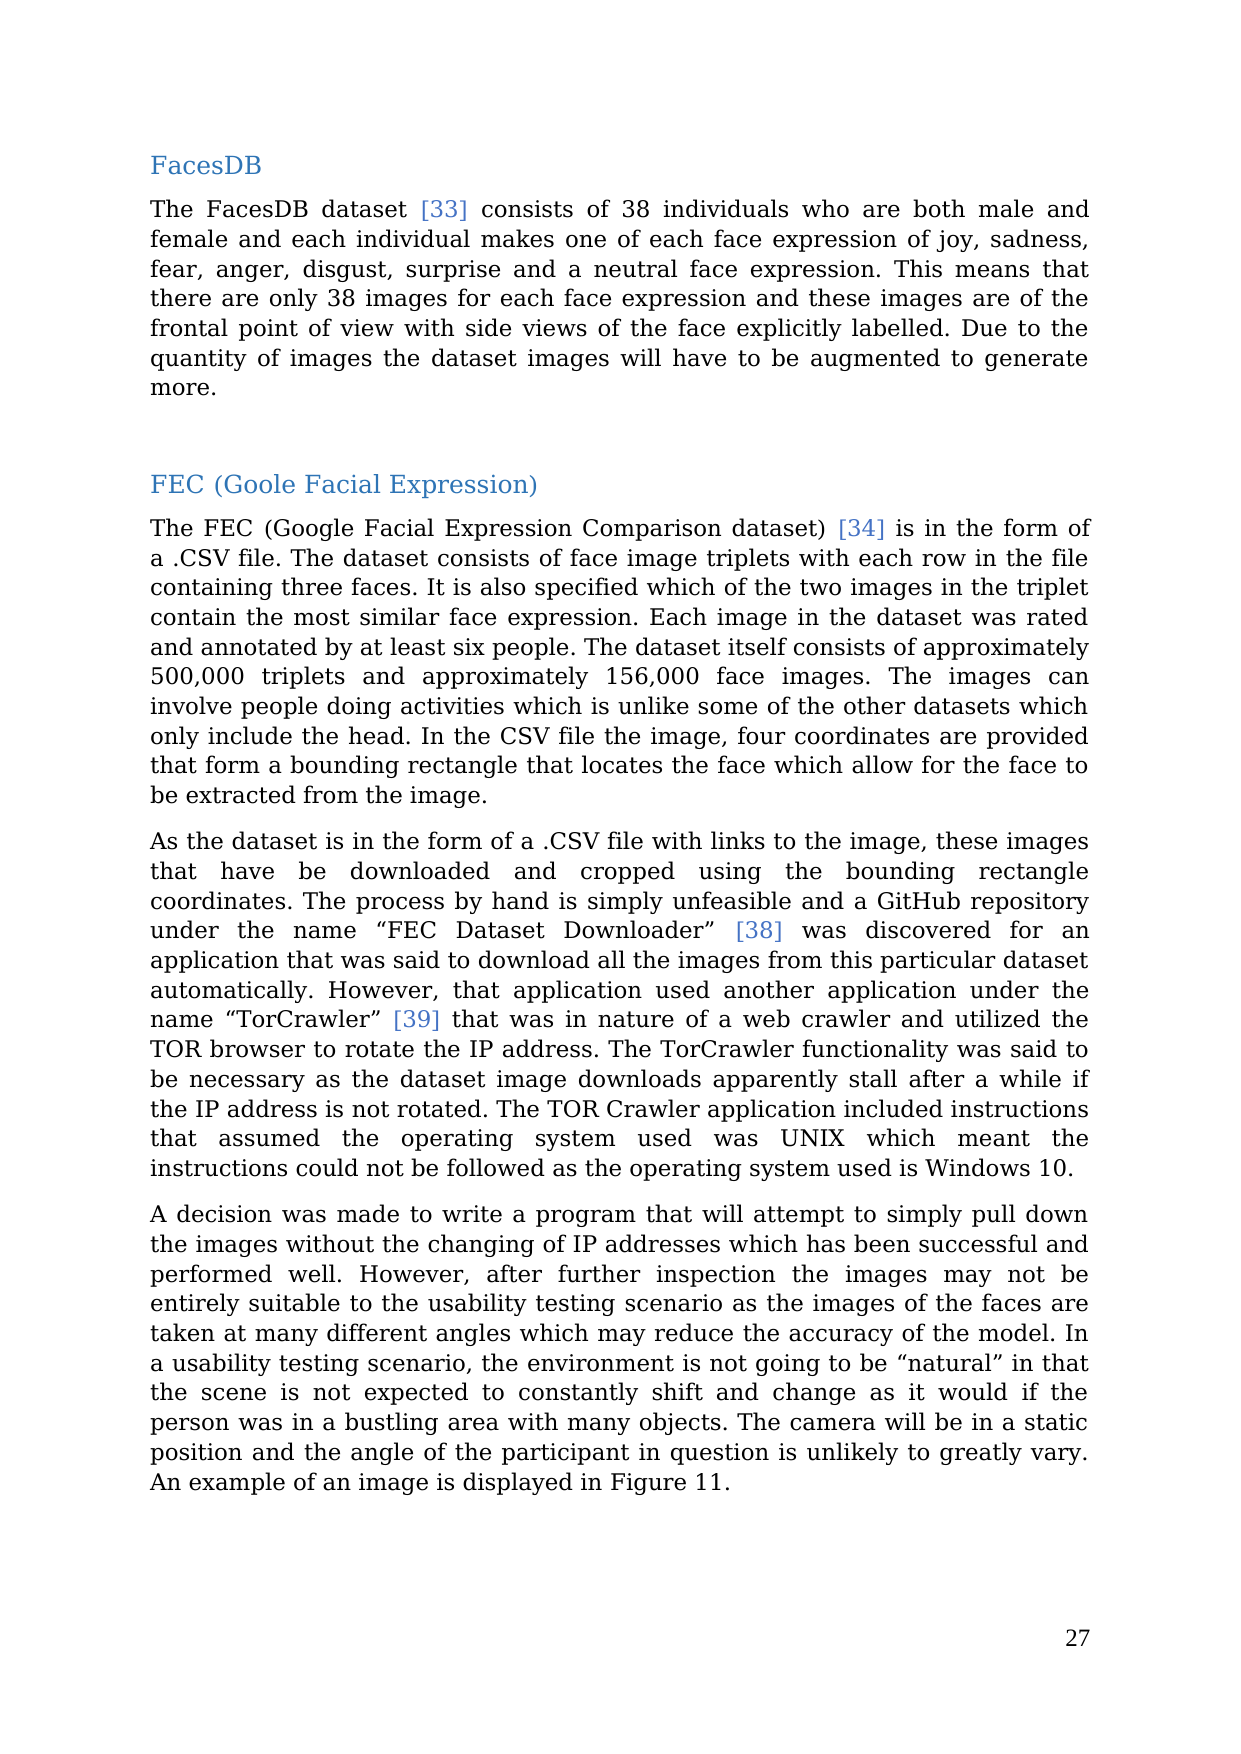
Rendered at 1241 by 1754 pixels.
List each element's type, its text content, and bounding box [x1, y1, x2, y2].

text The FacesDB dataset [33] consists of 38 individuals who are both male and female and each individual makes one of each face expression of joy, sadness, fear, anger, disgust, surprise and a neutral face expression. This means that there are only 38 images for each face expression and these images are of the frontal point of view with side views of the face explicitly labelled. Due to the quantity of images the dataset images will have to be augmented to generate more. [150, 195, 1090, 401]
text As the dataset is in the form of a .CSV file with links to the image, these images that have be downloaded and cropped using the bounding rectangle coordinates. The process by hand is simply unfeasible and a GitHub repository under the name “FEC Dataset Downloader” [38] was discovered for an application that was said to download all the images from this particular dataset automatically. However, that application used another application under the name “TorCrawler” [39] that was in nature of a web crawler and utilized the TOR browser to rotate the IP address. The TorCrawler functionality was said to be necessary as the dataset image downloads apparently stall after a while if the IP address is not rotated. The TOR Crawler application included instructions that assumed the operating system used was UNIX which meant the instructions could not be followed as the operating system used is Windows 10. [150, 827, 1090, 1181]
text The FEC (Google Facial Expression Comparison dataset) [34] is in the form of a .CSV file. The dataset consists of face image triplets with each row in the file containing three faces. It is also specified which of the two images in the triplet contain the most similar face expression. Each image in the dataset was rated and annotated by at least six people. The dataset itself consists of approximately 500,000 triplets and approximately 156,000 face images. The images can involve people doing activities which is unlike some of the other datasets which only include the head. In the CSV file the image, four coordinates are provided that form a bounding rectangle that locates the face which allow for the face to be extracted from the image. [150, 513, 1090, 808]
subtitle FacesDB [150, 150, 1090, 180]
text A decision was made to write a program that will attempt to simply pull down the images without the changing of IP addresses which has been successful and performed well. However, after further inspection the images may not be entirely suitable to the usability testing scenario as the images of the faces are taken at many different angles which may reduce the accuracy of the model. In a usability testing scenario, the environment is not going to be “natural” in that the scene is not expected to constantly shift and change as it would if the person was in a bustling area with many objects. The camera will be in a static position and the angle of the participant in question is unlikely to greatly vary. An example of an image is displayed in Figure 11. [150, 1200, 1090, 1495]
subtitle FEC (Goole Facial Expression) [150, 468, 1090, 498]
